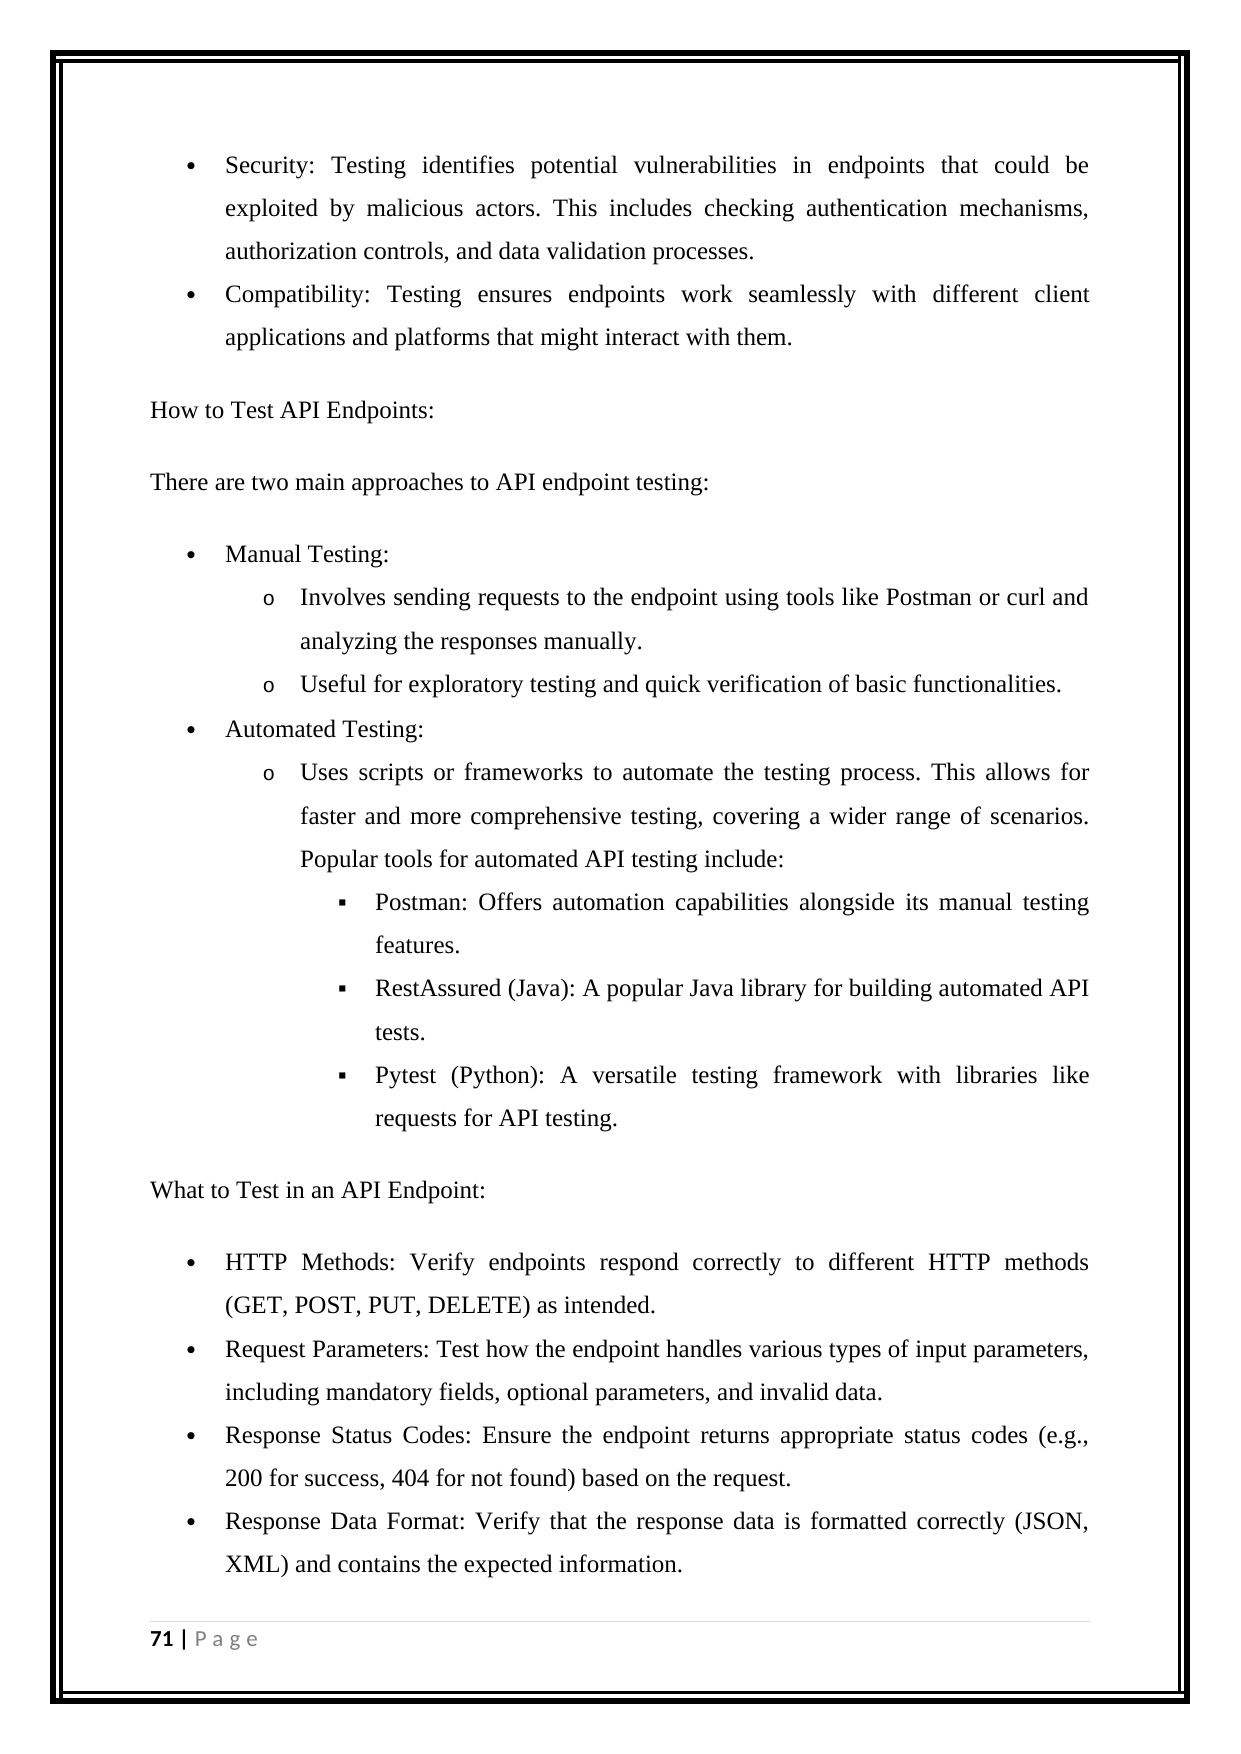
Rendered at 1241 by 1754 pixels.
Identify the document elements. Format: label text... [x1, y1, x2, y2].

list Useful for exploratory testing and quick verification of basic functionalities. [262, 669, 1090, 699]
list RestAssured (Java): A popular Java library for building automated API tests. [337, 973, 1090, 1045]
text How to Test API Endpoints: [150, 395, 1090, 423]
list Response Data Format: Verify that the response data is formatted correctly (JSON, XML) and contains the expected information. [187, 1506, 1090, 1578]
list Pytest (Python): A versatile testing framework with libraries like requests for API testing. [337, 1060, 1090, 1132]
list Security: Testing identifies potential vulnerabilities in endpoints that could be exploited by malicious actors. This includes checking authentication mechanisms, authorization controls, and data validation processes. [187, 150, 1090, 265]
list Compatibility: Testing ensures endpoints work seamlessly with different client applications and platforms that might interact with them. [187, 279, 1090, 351]
text There are two main approaches to API endpoint testing: [150, 467, 1090, 496]
list HTTP Methods: Verify endpoints respond correctly to different HTTP methods (GET, POST, PUT, DELETE) as intended. [187, 1247, 1090, 1319]
list Response Status Codes: Ensure the endpoint returns appropriate status codes (e.g., 200 for success, 404 for not found) based on the request. [187, 1420, 1090, 1492]
list Postman: Offers automation capabilities alongside its manual testing features. [337, 887, 1090, 959]
list Involves sending requests to the endpoint using tools like Postman or curl and analyzing the responses manually. [262, 582, 1090, 655]
list Request Parameters: Test how the endpoint handles various types of input parameters, including mandatory fields, optional parameters, and invalid data. [187, 1334, 1090, 1406]
list Uses scripts or frameworks to automate the testing process. This allows for faster and more comprehensive testing, covering a wider range of scenarios. Popular tools for automated API testing include: [262, 757, 1090, 873]
list Automated Testing: [187, 714, 1090, 743]
text What to Test in an API Endpoint: [150, 1175, 1090, 1204]
list Manual Testing: [187, 539, 1090, 568]
